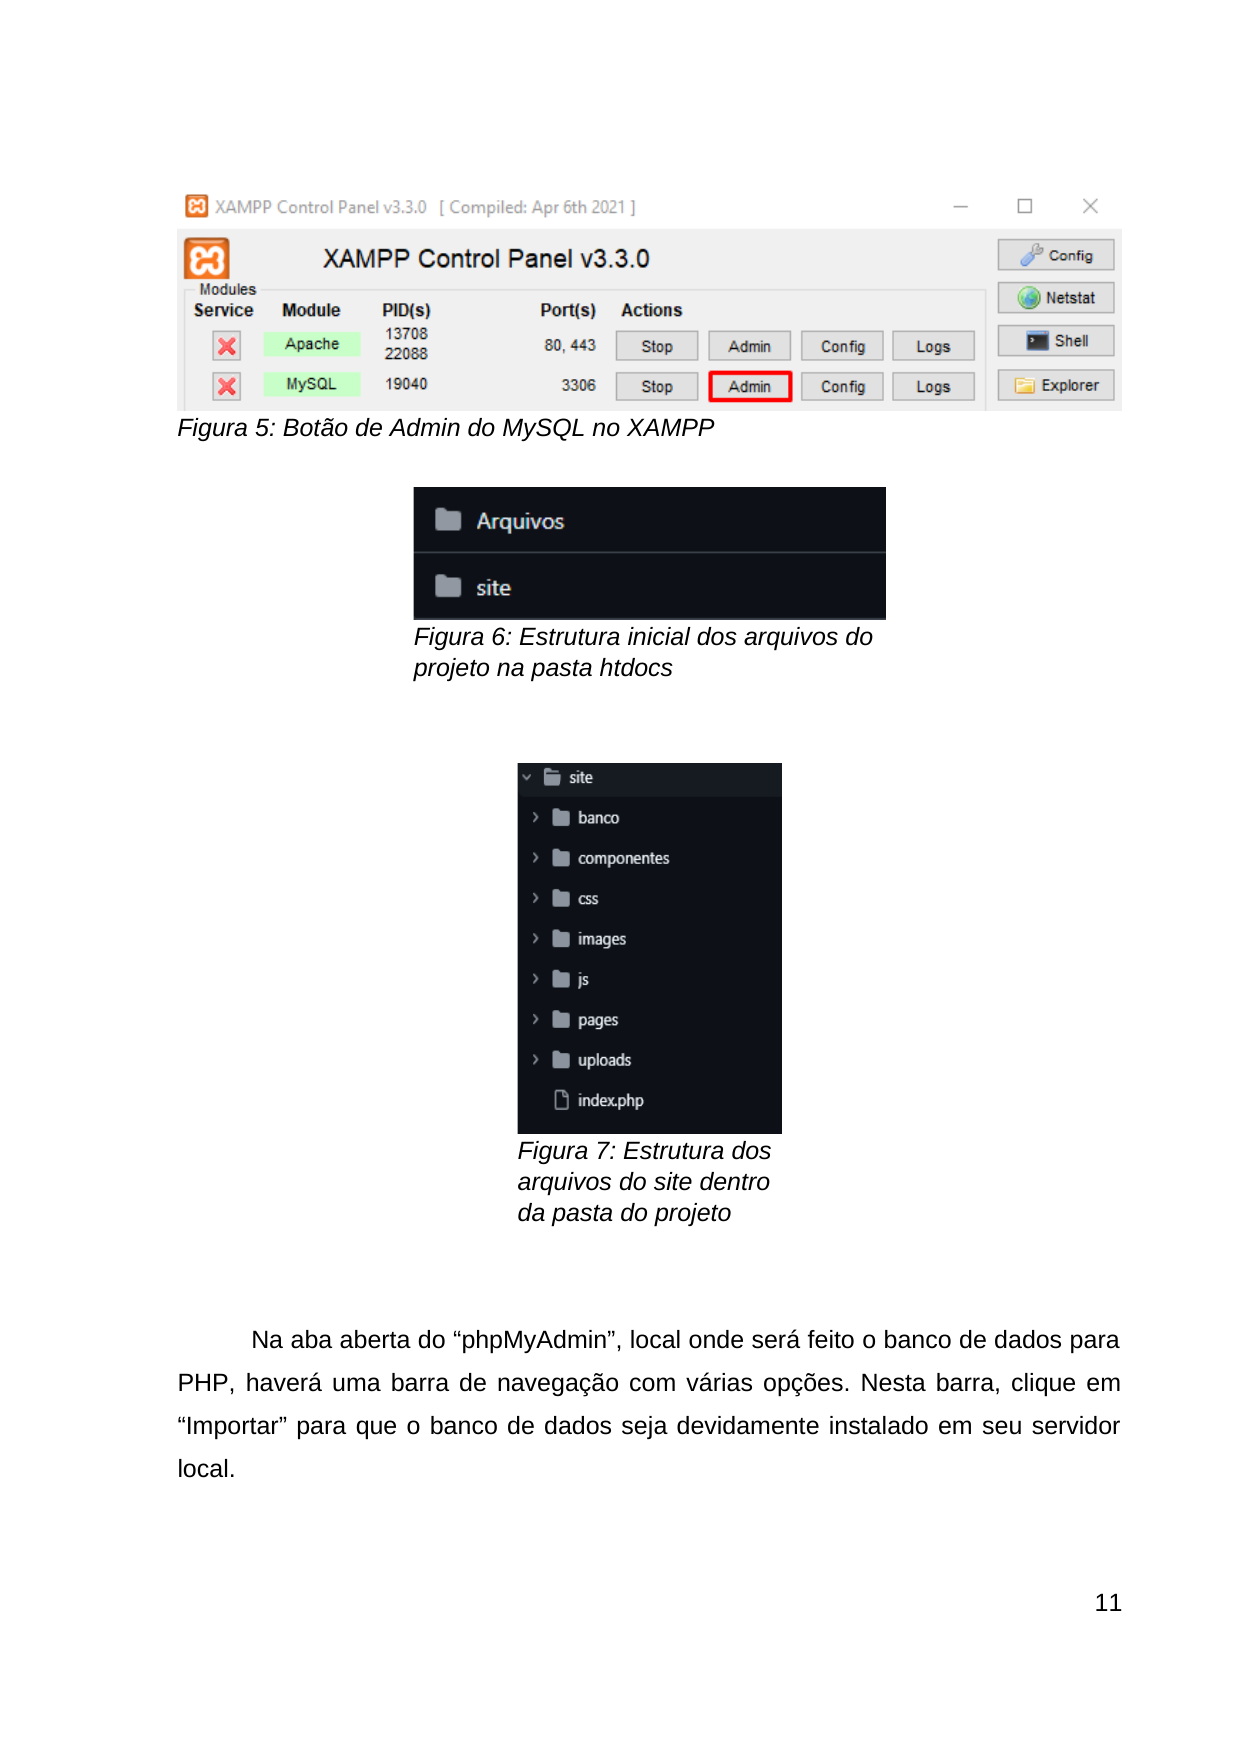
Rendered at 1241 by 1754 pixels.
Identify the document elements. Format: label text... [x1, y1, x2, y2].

picture [177, 189, 1122, 411]
picture [517, 763, 782, 1134]
text Na aba aberta do “phpMyAdmin”, local onde será feito o banco de dados para PHP, haverá uma barra de navegação com várias opções. Nesta barra, clique em “Importar” para que o banco de dados seja devidamente instalado em seu servidor local. [177, 1325, 1122, 1483]
picture [413, 487, 886, 620]
